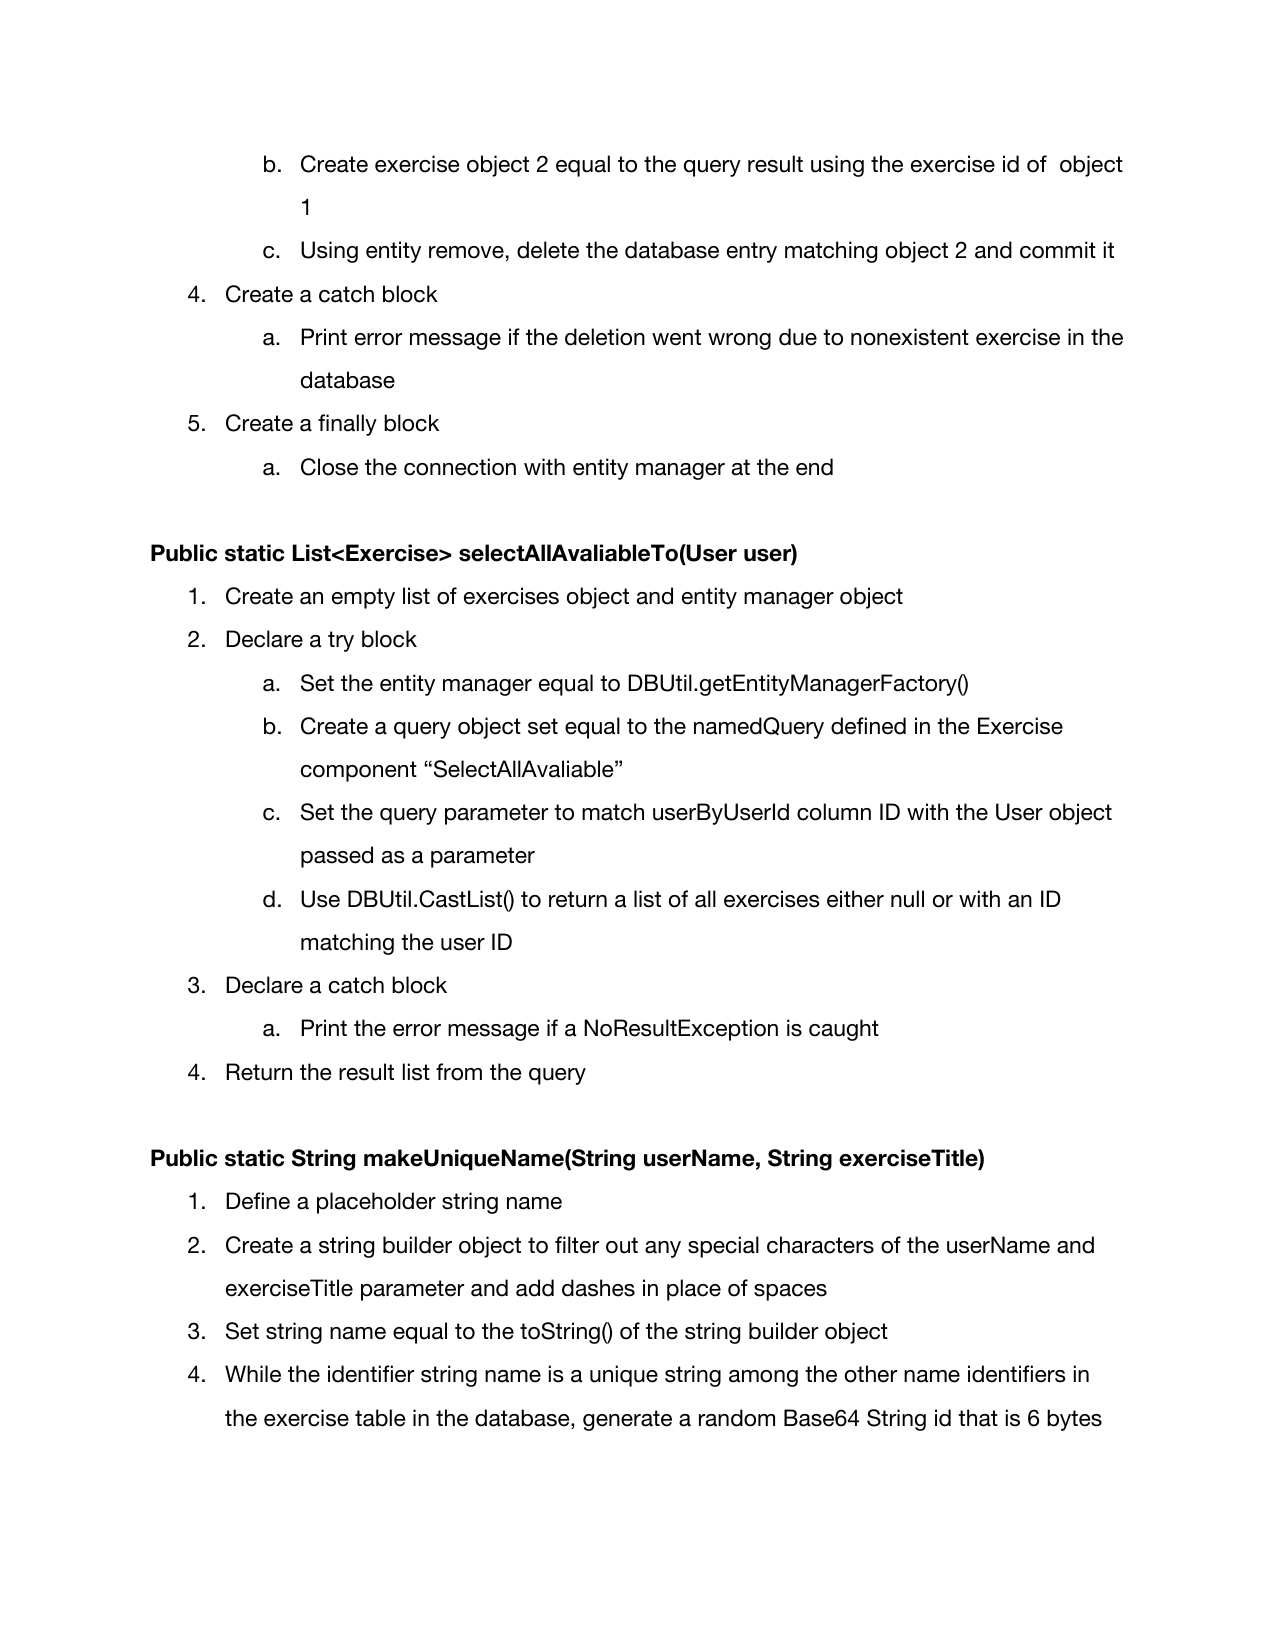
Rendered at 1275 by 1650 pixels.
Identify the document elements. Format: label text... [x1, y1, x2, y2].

list Set the entity manager equal to DBUtil.getEntityManagerFactory() [262, 669, 1125, 698]
list Set the query parameter to match userByUserId column ID with the User object passed as a parameter [262, 798, 1125, 871]
list Create a finally block [187, 409, 1125, 438]
list Using entity remove, delete the database entry matching object 2 and commit it [262, 236, 1125, 265]
list Declare a try block [187, 626, 1125, 654]
list Set string name equal to the toString() of the string builder object [187, 1317, 1125, 1346]
list Print error message if the deletion went wrong due to nonexistent exercise in the database [262, 323, 1125, 395]
list Define a placeholder string name [187, 1187, 1125, 1216]
list Return the result list from the query [187, 1058, 1125, 1087]
list Use DBUtil.CastList() to return a list of all exercises either null or with an ID matching the user ID [262, 885, 1125, 957]
list Print the error message if a NoResultException is caught [262, 1014, 1125, 1043]
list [187, 1360, 1125, 1432]
list Create a query object set equal to the namedQuery defined in the Exercise component “SelectAllAvaliable” [262, 712, 1125, 784]
list Declare a catch block [187, 971, 1125, 1000]
list Close the connection with entity manager at the end [262, 453, 1125, 481]
list Create an empty list of exercises object and entity manager object [187, 582, 1125, 611]
list Create a catch block [187, 280, 1125, 308]
text Public static List<Exercise> selectAllAvaliableTo(User user) [150, 539, 1125, 568]
list Create exercise object 2 equal to the query result using the exercise id of object 1 [262, 150, 1125, 222]
text Public static String makeUniqueName(String userName, String exerciseTitle) [150, 1144, 1125, 1173]
list Create a string builder object to filter out any special characters of the userName and exerciseTitle parameter and add dashes in place of spaces [187, 1231, 1125, 1303]
